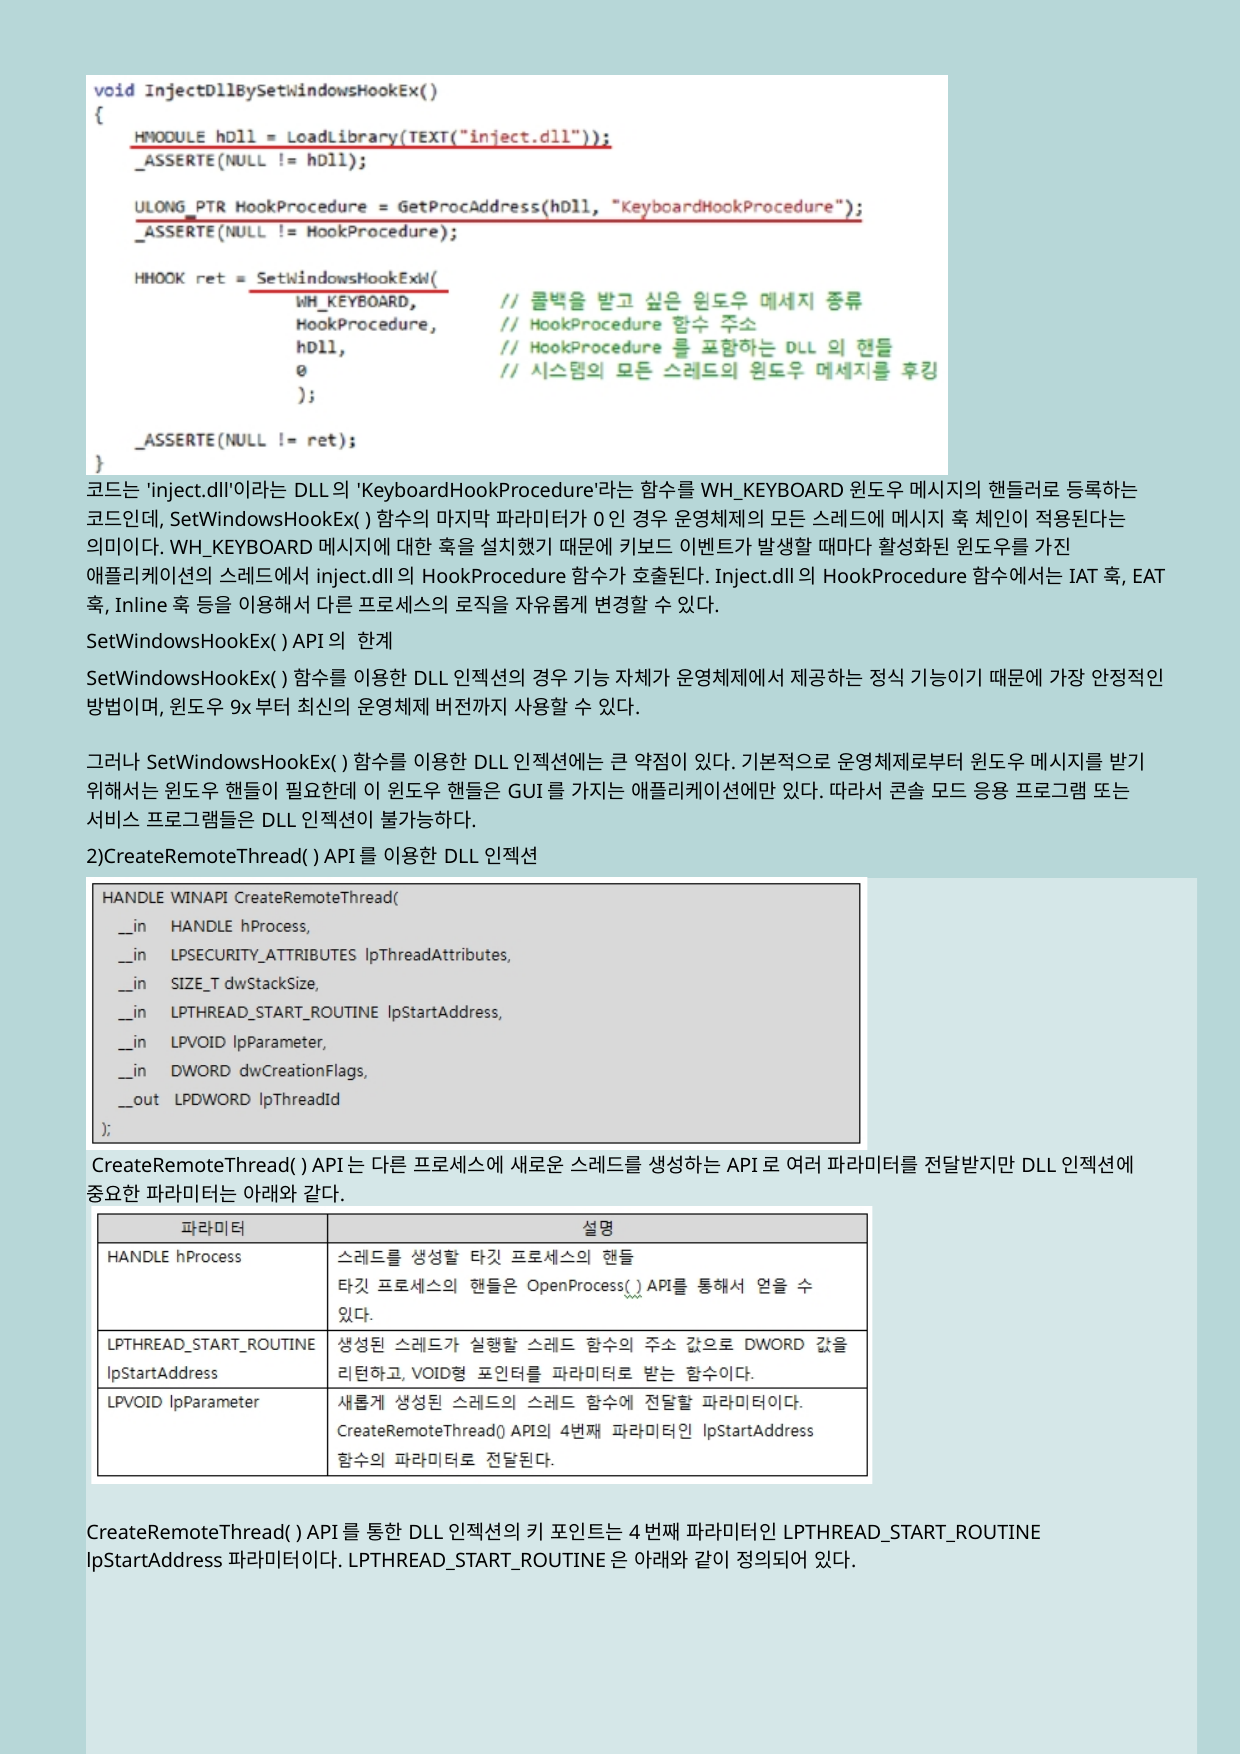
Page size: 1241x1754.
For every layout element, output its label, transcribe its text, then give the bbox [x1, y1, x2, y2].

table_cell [75, 878, 1188, 1679]
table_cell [75, 75, 1188, 618]
picture [86, 75, 948, 475]
table_cell SetWindowsHookEx( ) 함수를 이용한 DLL 인젝션의 경우 기능 자체가 운영체제에서 제공하는 정식 기능이기 때문에 가장 안정적인 방법이며, 윈도우 9x부터 최신의 운영체제 버전까지 사용할 수 있다. 그러나 SetWindowsHookEx( ) 함수를 이용한 DLL 인젝션에는 큰 약점이 있다. 기본적으로 운영체제로부터 윈도우 메시지를 받기 위해서는 윈도우 핸들이 필요한데 이 윈도우 핸들은 GUI를 가지는 애플리케이션에만 있다. 따라서 콘솔 모드 응용 프로그램 또는 서비스 프로그램들은 DLL 인젝션이 불가능하다. [75, 663, 1188, 833]
table_cell SetWindowsHookEx( ) API의 한계 [75, 618, 1188, 662]
picture [91, 1206, 873, 1484]
table_cell 2)CreateRemoteThread( ) API를 이용한 DLL 인젝션 [75, 833, 1188, 877]
picture [86, 877, 868, 1150]
